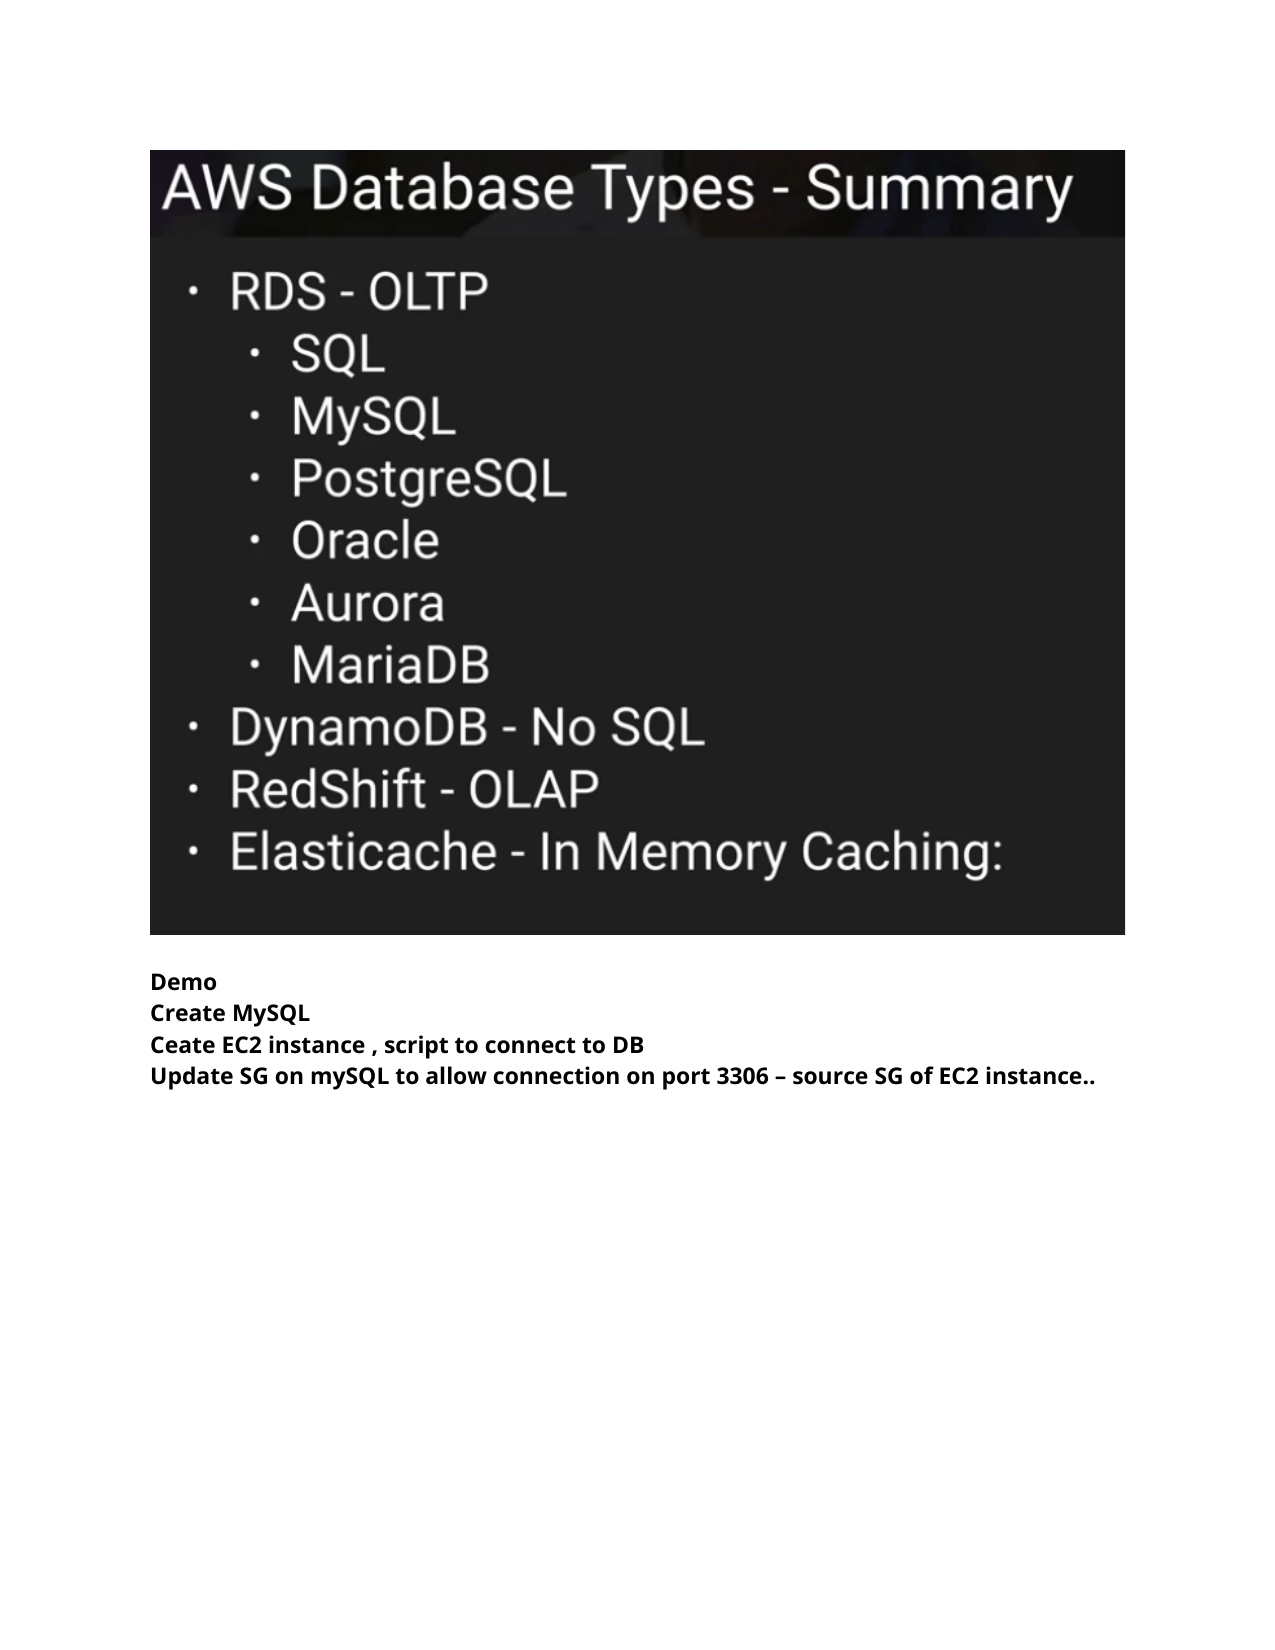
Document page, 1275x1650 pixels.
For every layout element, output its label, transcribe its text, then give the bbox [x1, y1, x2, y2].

text Ceate EC2 instance , script to connect to DB [150, 1029, 1125, 1060]
text Update SG on mySQL to allow connection on port 3306 – source SG of EC2 instance.. [150, 1060, 1125, 1091]
text Demo [150, 966, 1125, 997]
picture [150, 150, 1125, 935]
text Create MySQL [150, 997, 1125, 1029]
